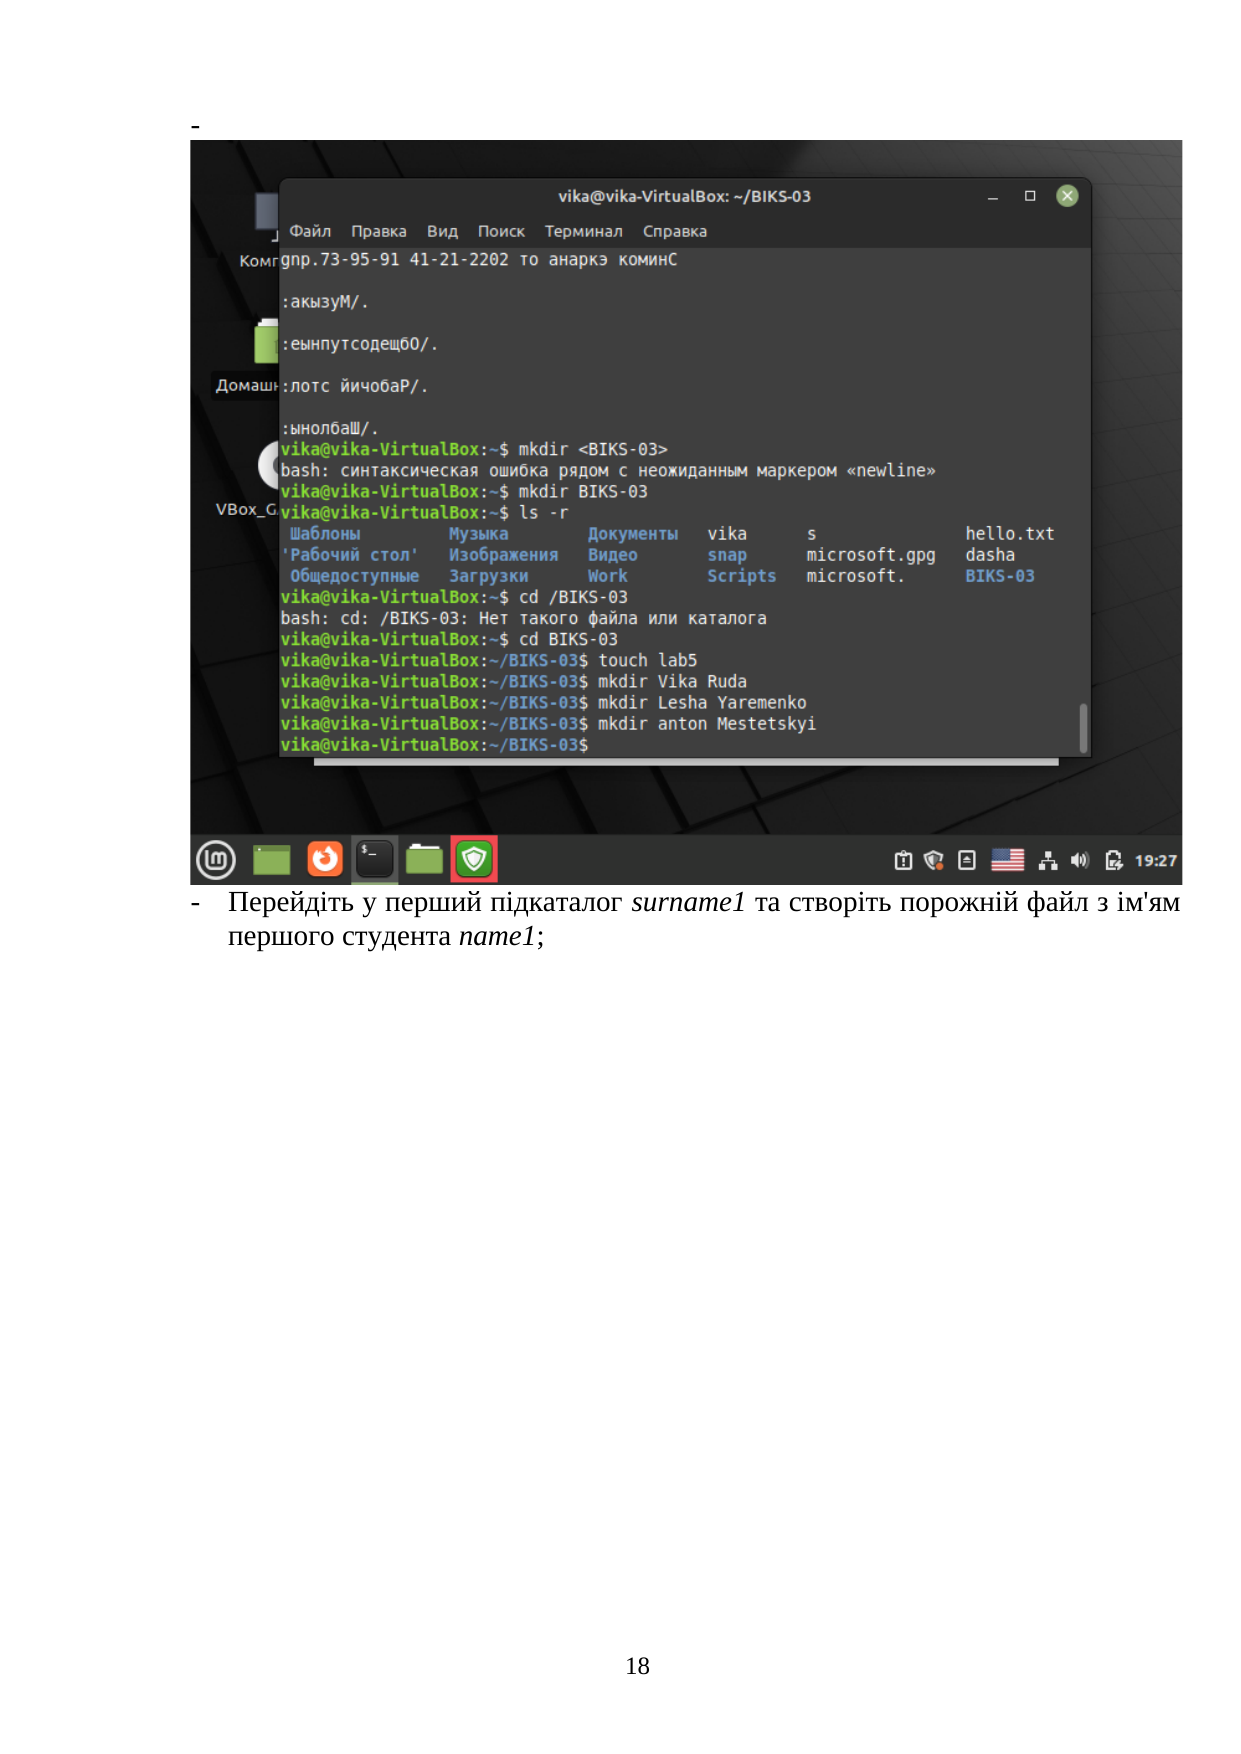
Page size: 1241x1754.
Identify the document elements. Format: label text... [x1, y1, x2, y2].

picture [190, 140, 1183, 885]
list Перейдіть у перший підкаталог surname1 та створіть порожній файл з ім'ям першого студента name1; [190, 885, 1181, 952]
